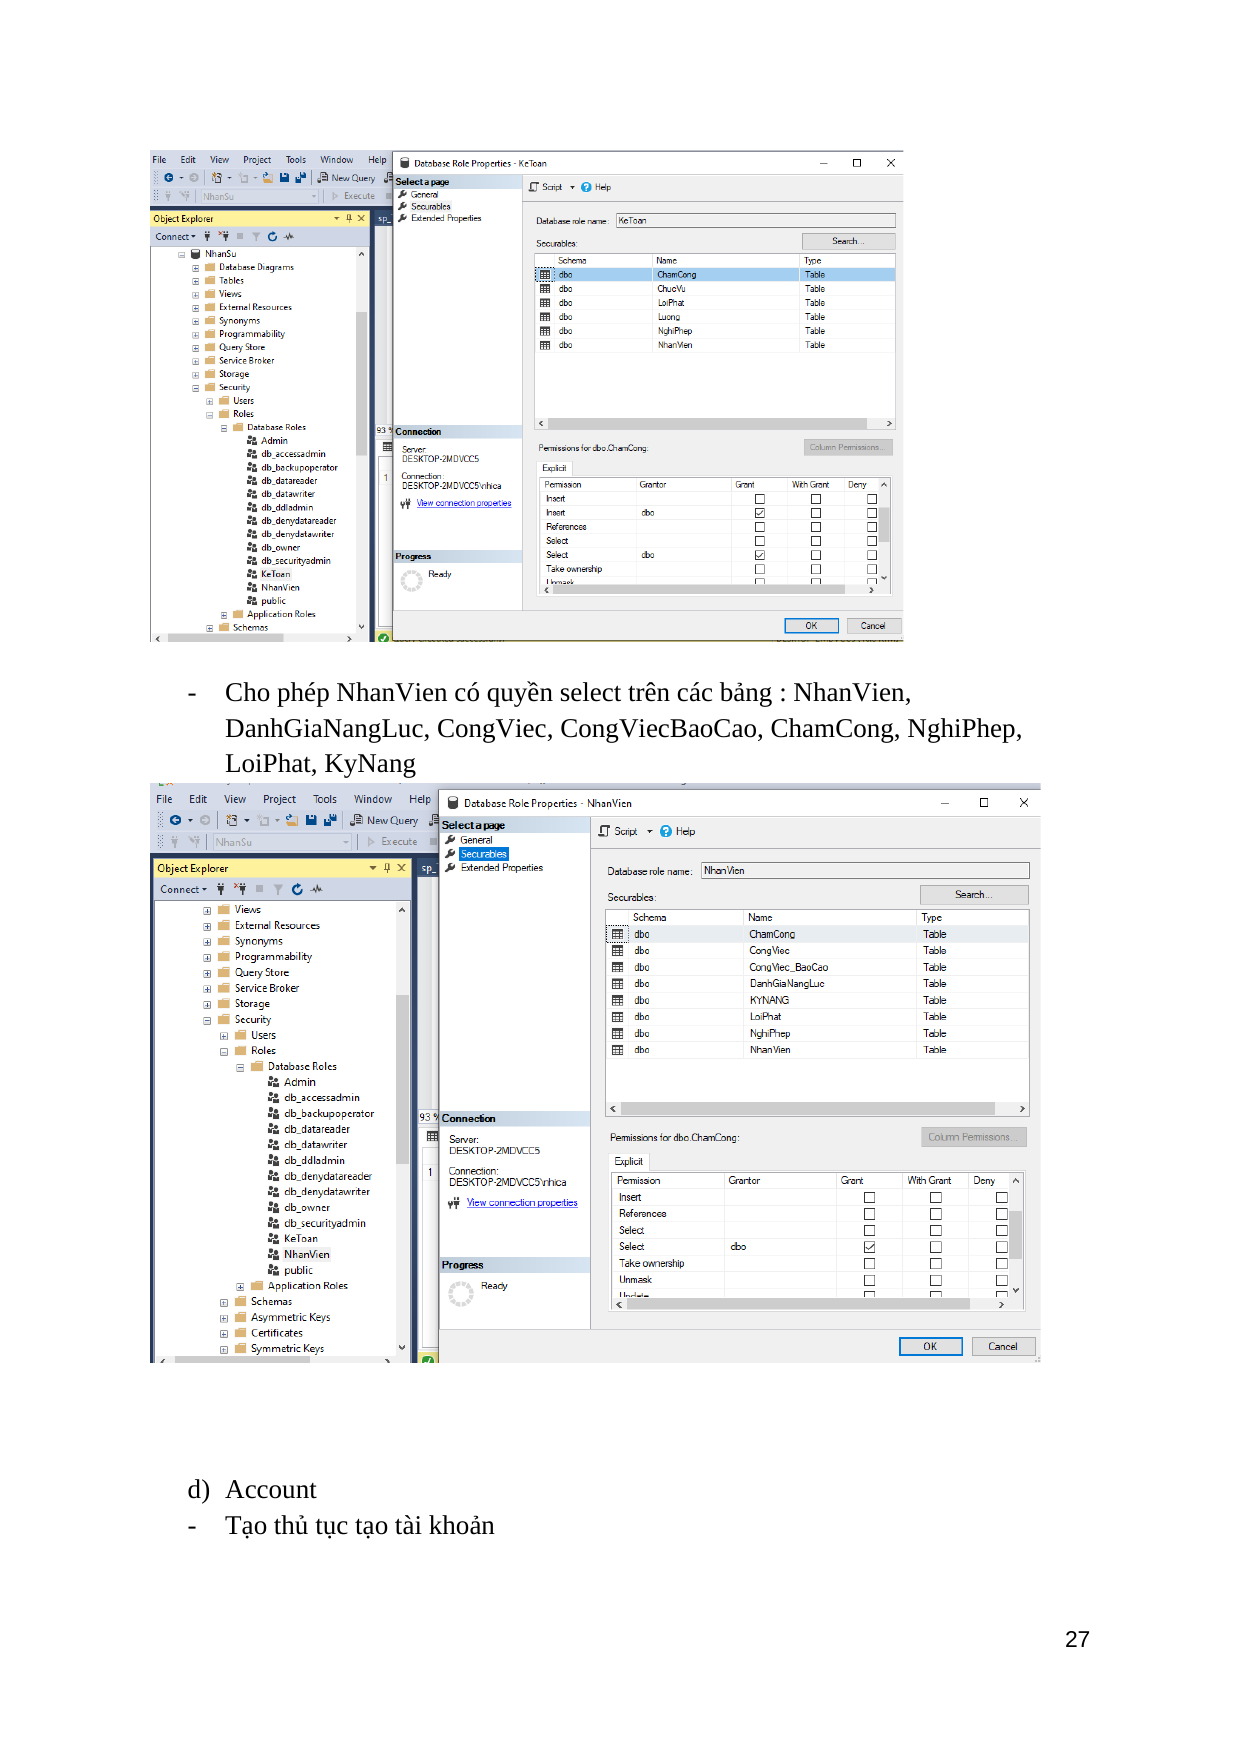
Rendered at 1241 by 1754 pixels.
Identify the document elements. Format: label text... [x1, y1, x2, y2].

picture [150, 783, 1041, 1363]
picture [150, 150, 904, 642]
list Cho phép NhanVien có quyền select trên các bảng : NhanVien, DanhGiaNangLuc, CongViec, CongViecBaoCao, ChamCong, NghiPhep, LoiPhat, KyNang [187, 676, 1090, 778]
list Account [187, 1473, 1090, 1504]
list Tạo thủ tục tạo tài khoản [187, 1509, 1090, 1540]
